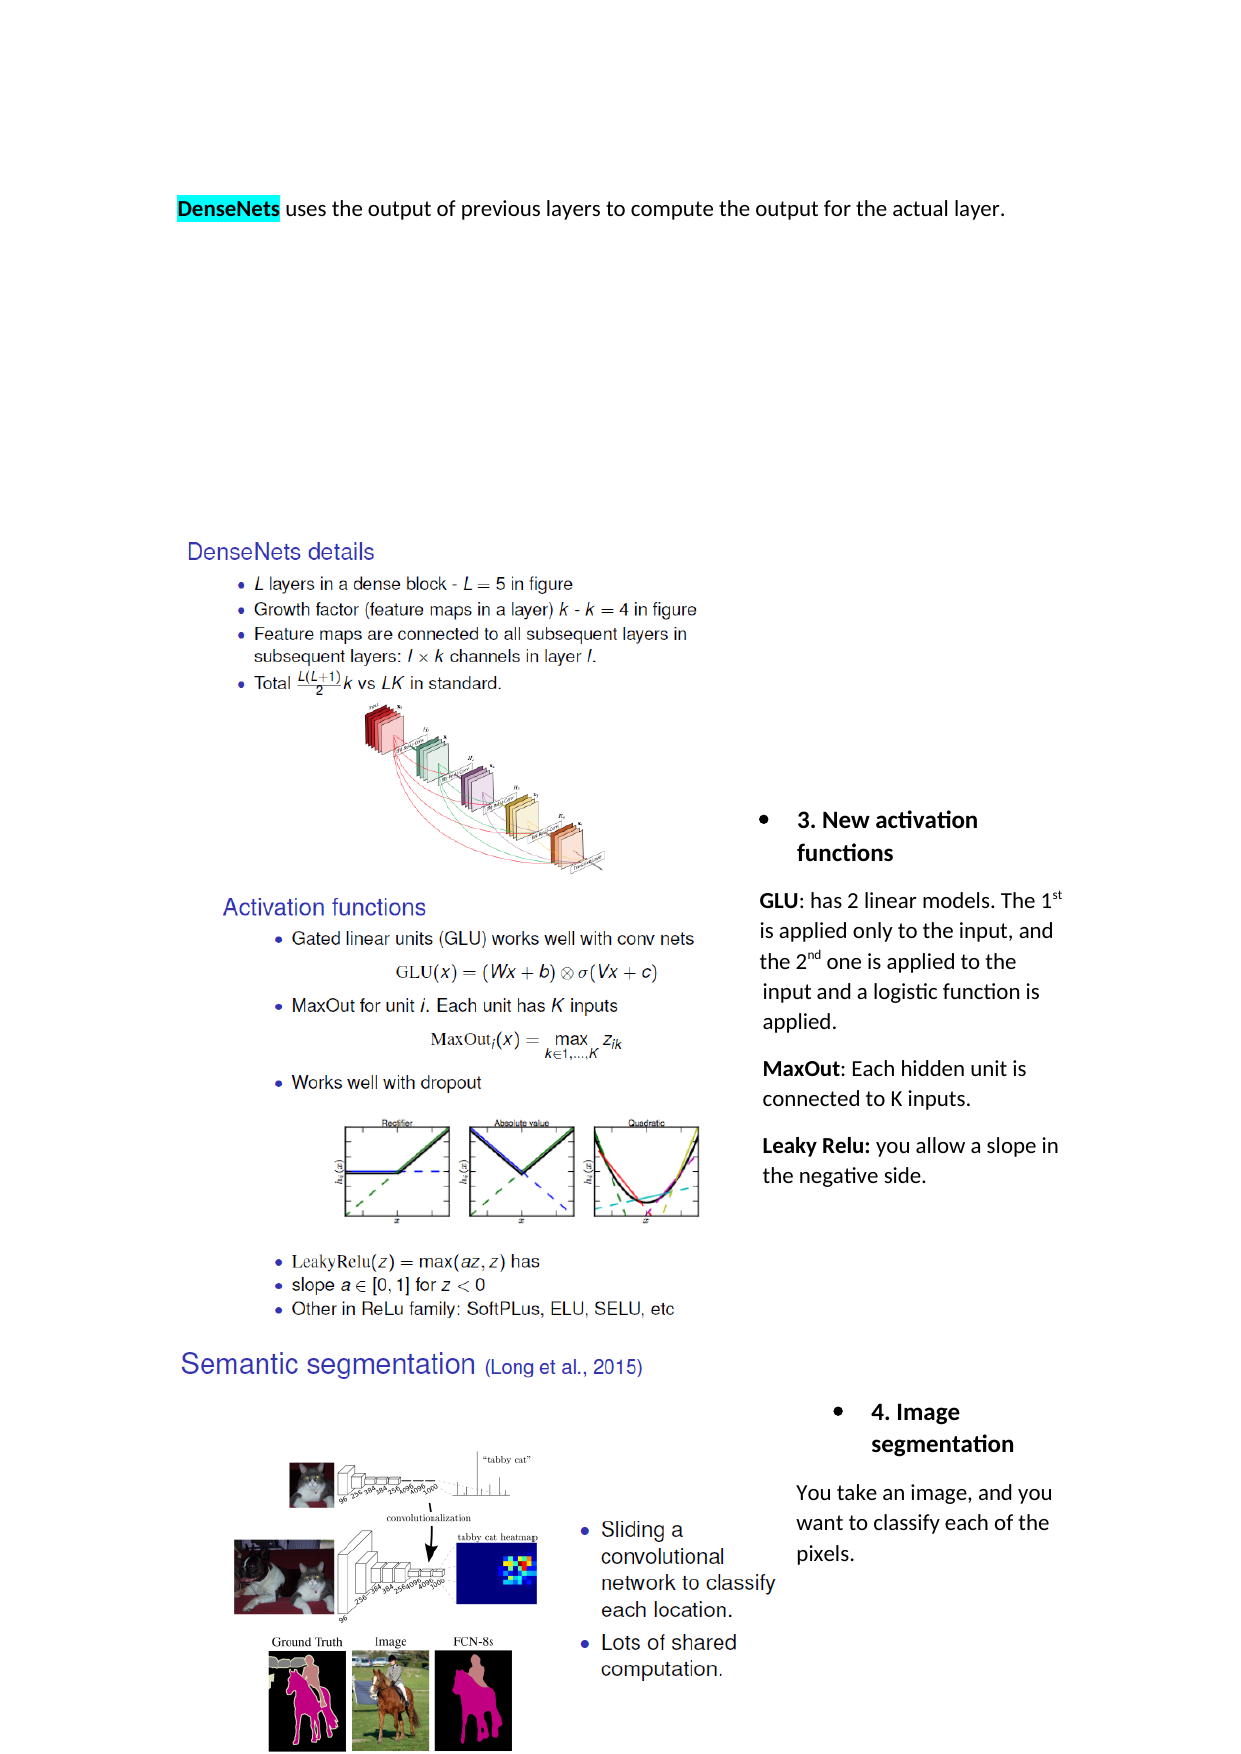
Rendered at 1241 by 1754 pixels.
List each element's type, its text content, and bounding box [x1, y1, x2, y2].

text MaxOut: Each hidden unit is connected to K inputs. [707, 1054, 1063, 1112]
list 4. Image segmentation [778, 1396, 1063, 1459]
text DenseNets uses the output of previous layers to compute the output for the actual layer. [177, 194, 1063, 222]
list 3. New activation functions [704, 804, 1063, 867]
text GLU: has 2 linear models. The 1st is applied only to the input, and the 2nd one is applied to the input and a logistic function is applied. [707, 886, 1063, 1035]
text Leaky Relu: you allow a slope in the negative side. [707, 1131, 1063, 1189]
picture [178, 538, 707, 1318]
picture [176, 1348, 778, 1754]
text You take an image, and you want to classify each of the pixels. [778, 1478, 1063, 1567]
